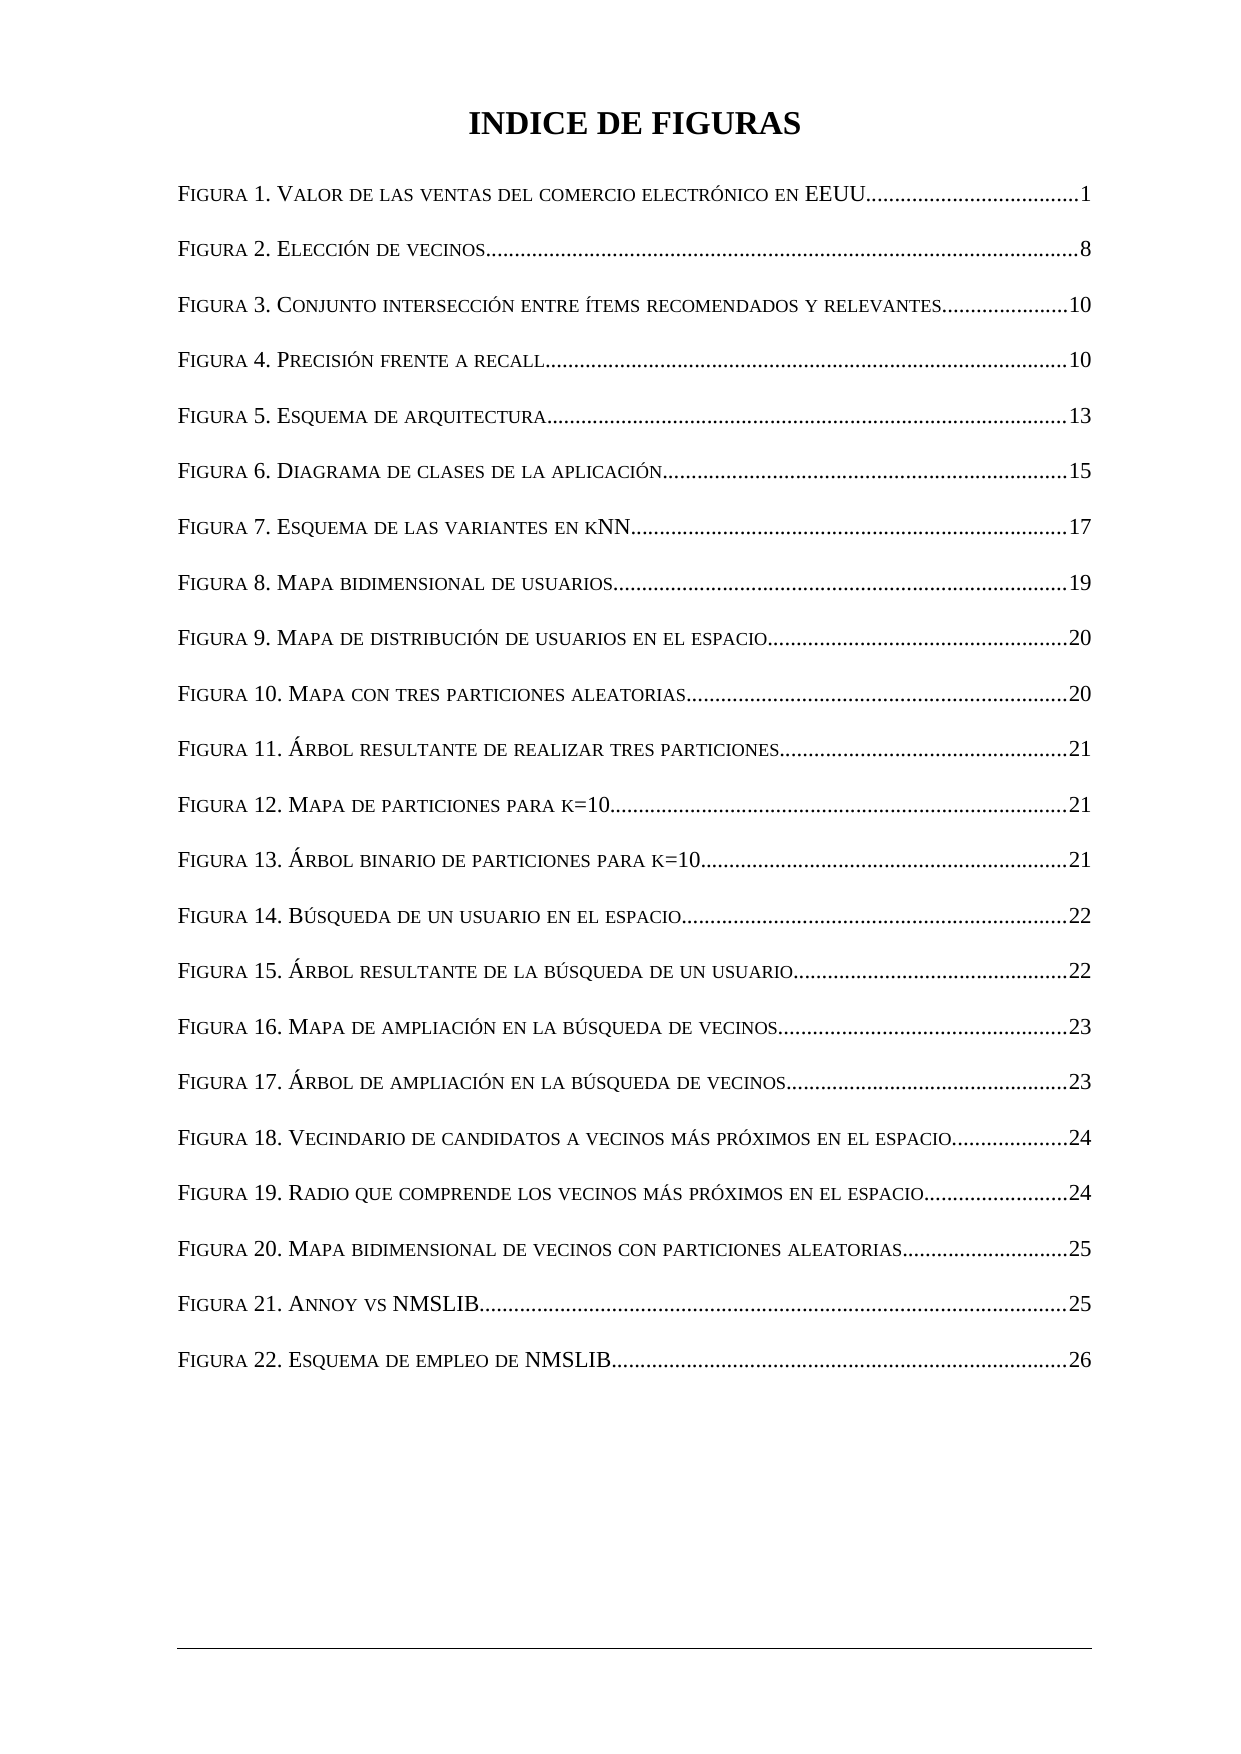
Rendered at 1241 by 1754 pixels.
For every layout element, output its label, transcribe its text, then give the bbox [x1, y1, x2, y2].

text Figura 21. Annoy vs NMSLIB 25 [177, 1290, 1092, 1317]
text Figura 16. Mapa de ampliación en la búsqueda de vecinos 23 [177, 1013, 1092, 1039]
text Figura 22. Esquema de empleo de NMSLIB 26 [177, 1346, 1092, 1372]
text Figura 17. Árbol de ampliación en la búsqueda de vecinos 23 [177, 1068, 1092, 1094]
text Figura 20. Mapa bidimensional de vecinos con particiones aleatorias 25 [177, 1235, 1092, 1261]
text Figura 19. Radio que comprende los vecinos más próximos en el espacio 24 [177, 1179, 1092, 1206]
text Figura 18. Vecindario de candidatos a vecinos más próximos en el espacio 24 [177, 1124, 1092, 1150]
text Figura 7. Esquema de las variantes en kNN 17 [177, 513, 1092, 539]
text Figura 12. Mapa de particiones para k=10 21 [177, 791, 1092, 817]
text Figura 3. Conjunto intersección entre ítems recomendados y relevantes 10 [177, 291, 1092, 317]
text Figura 13. Árbol binario de particiones para k=10. 21 [177, 846, 1092, 872]
text Figura 15. Árbol resultante de la búsqueda de un usuario 22 [177, 957, 1092, 983]
text Figura 5. Esquema de arquitectura. 13 [177, 402, 1092, 428]
text Figura 10. Mapa con tres particiones aleatorias 20 [177, 679, 1092, 706]
text Figura 9. Mapa de distribución de usuarios en el espacio 20 [177, 624, 1092, 650]
text Figura 4. Precisión frente a recall 10 [177, 346, 1092, 373]
text Figura 11. Árbol resultante de realizar tres particiones 21 [177, 735, 1092, 761]
text Figura 6. Diagrama de clases de la aplicación 15 [177, 457, 1092, 484]
text Figura 8. Mapa bidimensional de usuarios 19 [177, 568, 1092, 595]
text INDICE DE FIGURAS [177, 103, 1092, 142]
text Figura 14. Búsqueda de un usuario en el espacio 22 [177, 902, 1092, 928]
text Figura 1. Valor de las ventas del comercio electrónico en EEUU 1 [177, 180, 1092, 206]
text Figura 2. Elección de vecinos 8 [177, 235, 1092, 262]
